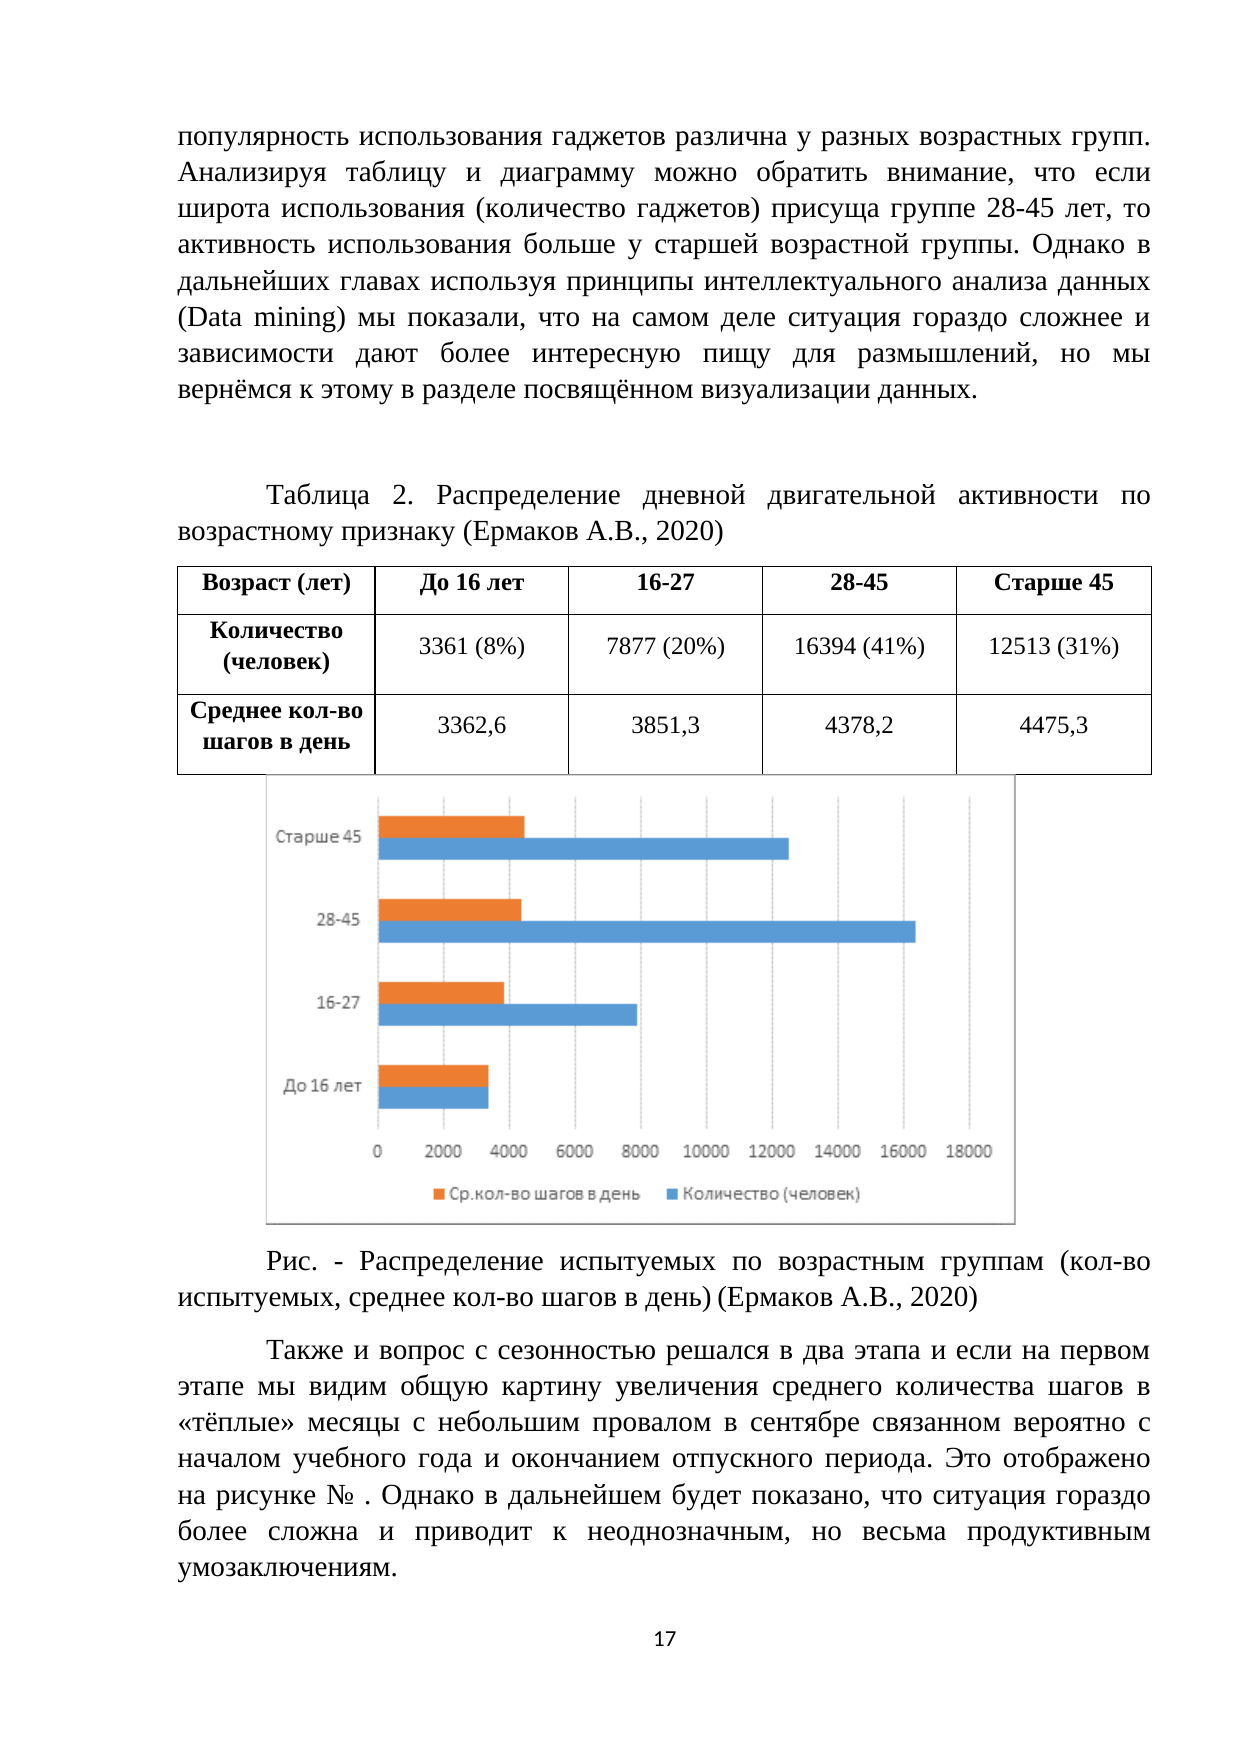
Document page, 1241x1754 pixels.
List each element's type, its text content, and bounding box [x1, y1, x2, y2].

table_header До 16 лет [376, 567, 568, 614]
table_header 28-45 [763, 567, 956, 614]
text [177, 118, 1152, 405]
picture [265, 774, 1016, 1225]
table_cell 3851,3 [569, 695, 762, 773]
table_cell 3362,6 [376, 695, 568, 773]
text Также и вопрос с сезонностью решался в два этапа и если на первом этапе мы видим общую картину увеличения среднего количества шагов в «тёплые» месяцы с небольшим провалом в сентябре связанном вероятно с началом учебного года и окончанием отпускного периода. Это отображено на рисунке № . Однако в дальнейшем будет показано, что ситуация гораздо более сложна и приводит к неоднозначным, но весьма продуктивным умозаключениям. [177, 1332, 1152, 1583]
table_cell 3361 (8%) [376, 615, 568, 694]
table_header Старше 45 [957, 567, 1151, 614]
table_header Возраст (лет) [178, 567, 374, 614]
table_cell 7877 (20%) [569, 615, 762, 694]
table_cell 16394 (41%) [763, 615, 956, 694]
text Таблица 2. Распределение дневной двигательной активности по возрастному признаку (Ермаков А.В., 2020) [177, 477, 1152, 546]
table_cell Среднее кол-во шагов в день [178, 695, 374, 773]
table_header 16-27 [569, 567, 762, 614]
table_cell Количество (человек) [178, 615, 374, 694]
table_cell 4378,2 [763, 695, 956, 773]
text Рис. - Распределение испытуемых по возрастным группам (кол-во испытуемых, среднее кол-во шагов в день) (Ермаков А.В., 2020) [177, 1243, 1152, 1313]
table_cell 4475,3 [957, 695, 1151, 773]
table_cell 12513 (31%) [957, 615, 1151, 694]
